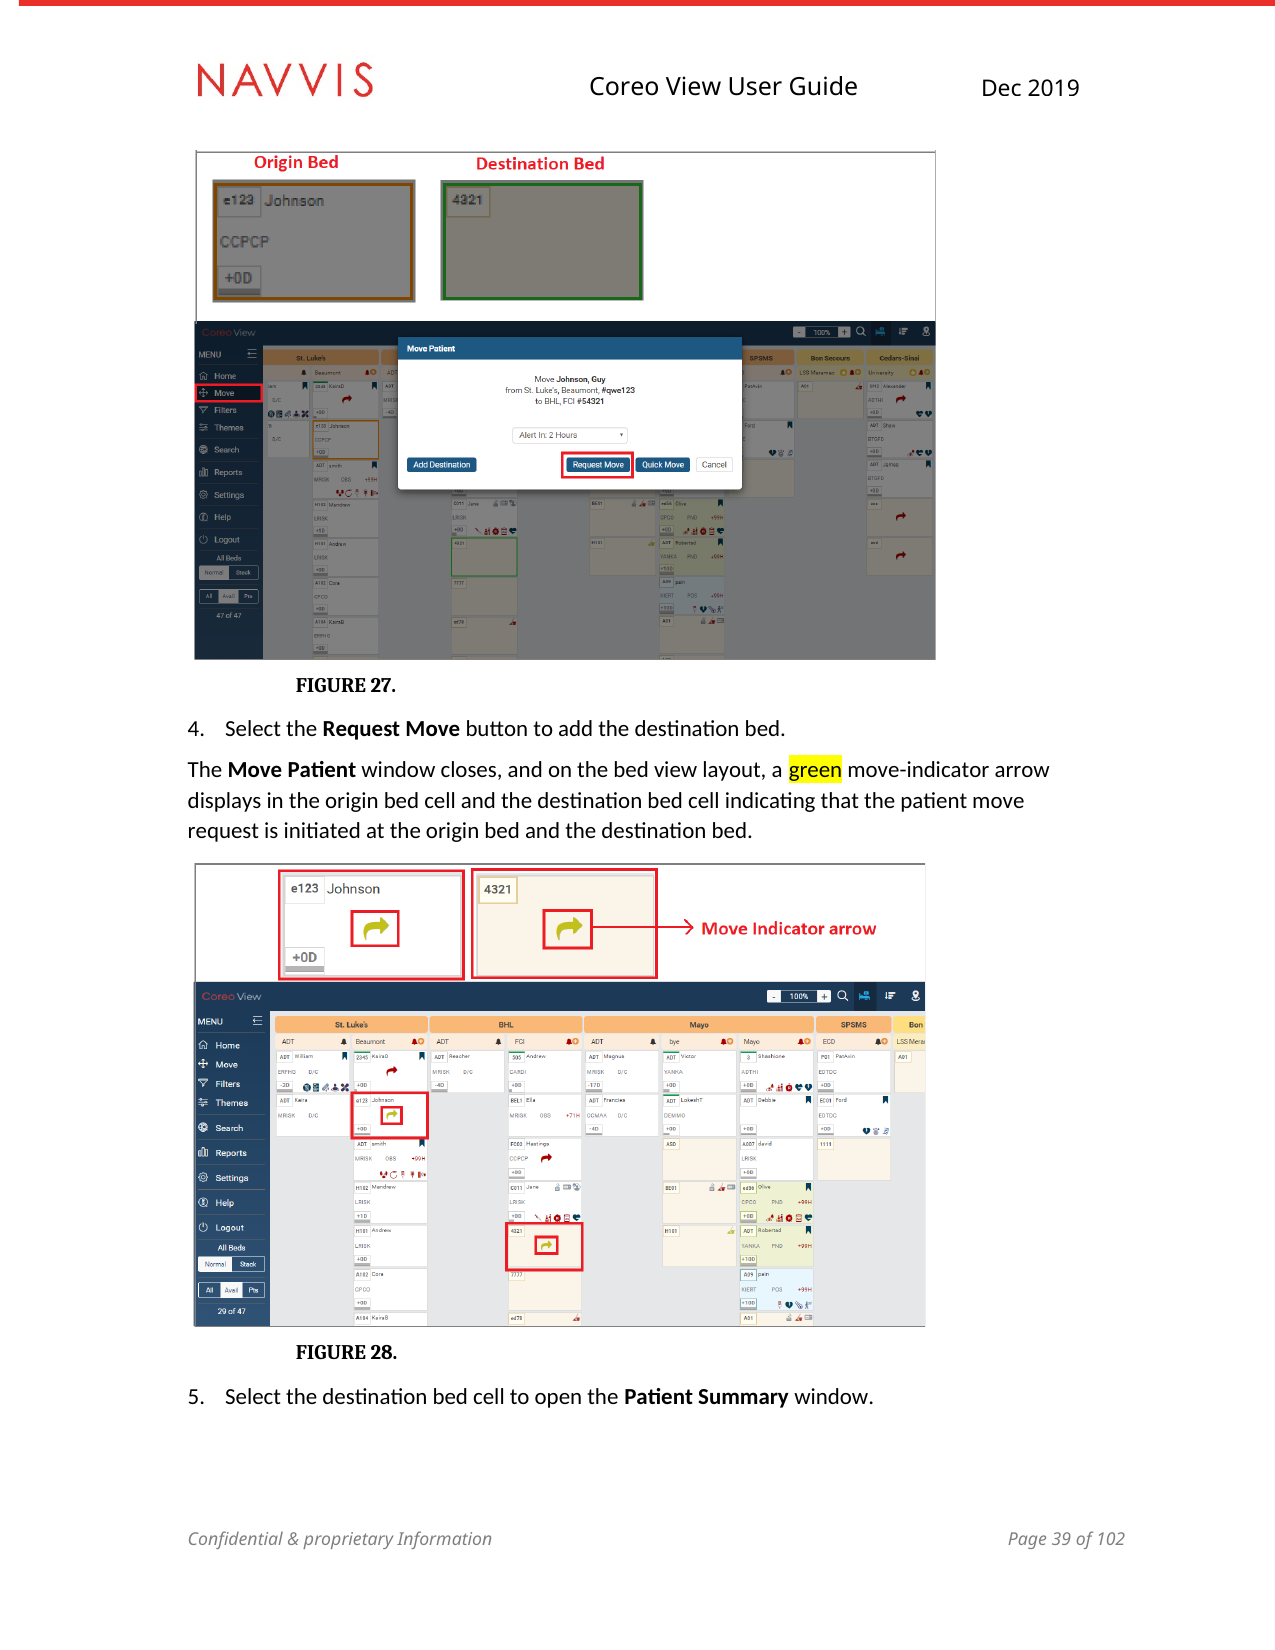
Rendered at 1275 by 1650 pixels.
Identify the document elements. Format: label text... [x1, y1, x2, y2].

list Select the destination bed cell to open the Patient Summary window. [187, 1382, 1087, 1410]
picture [193, 150, 936, 660]
picture [193, 863, 926, 1327]
list Select the Request Move button to add the destination bed. [187, 714, 1087, 743]
text The Move Patient window closes, and on the bed view layout, a green move-indicator arrow displays in the origin bed cell and the destination bed cell indicating that the patient move request is initiated at the origin bed and the destination bed. [187, 755, 1087, 844]
picture [187, 55, 383, 104]
